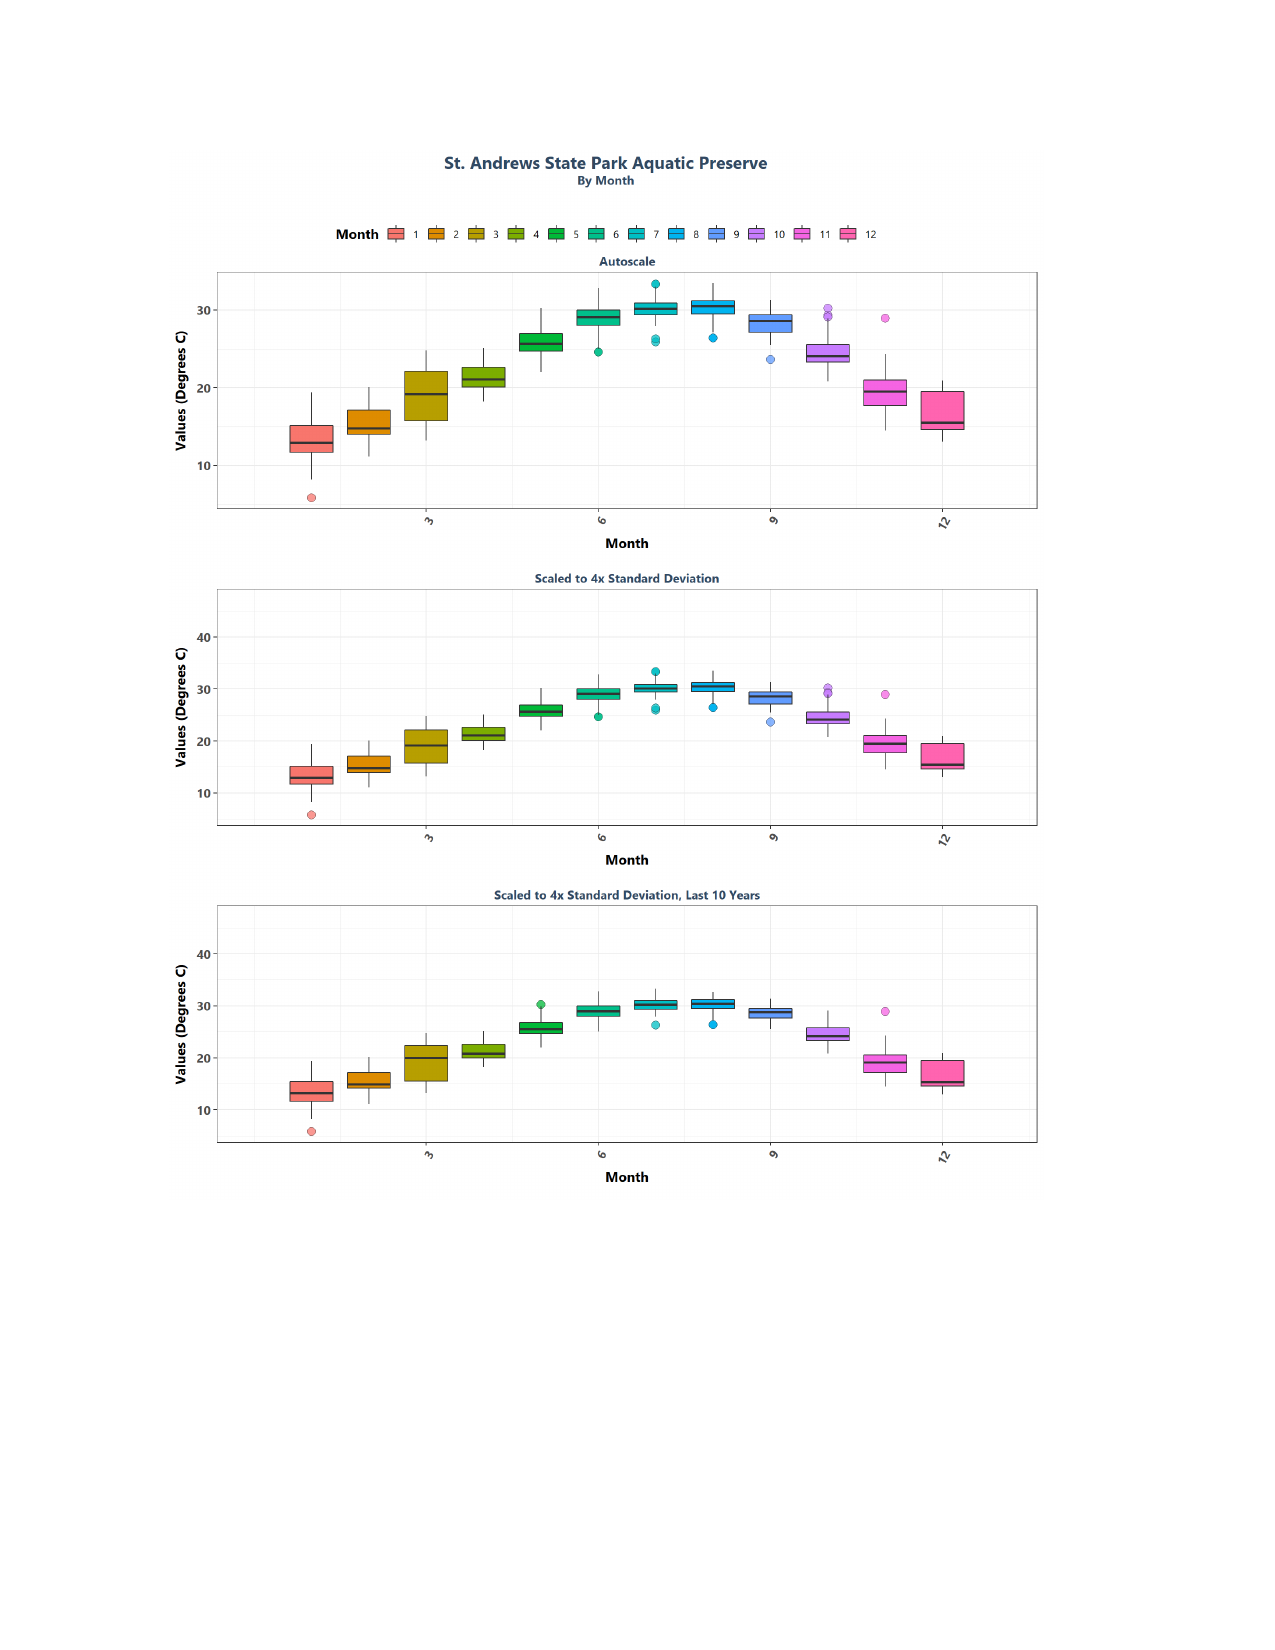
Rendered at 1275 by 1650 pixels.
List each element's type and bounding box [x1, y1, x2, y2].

picture [168, 150, 1044, 1200]
